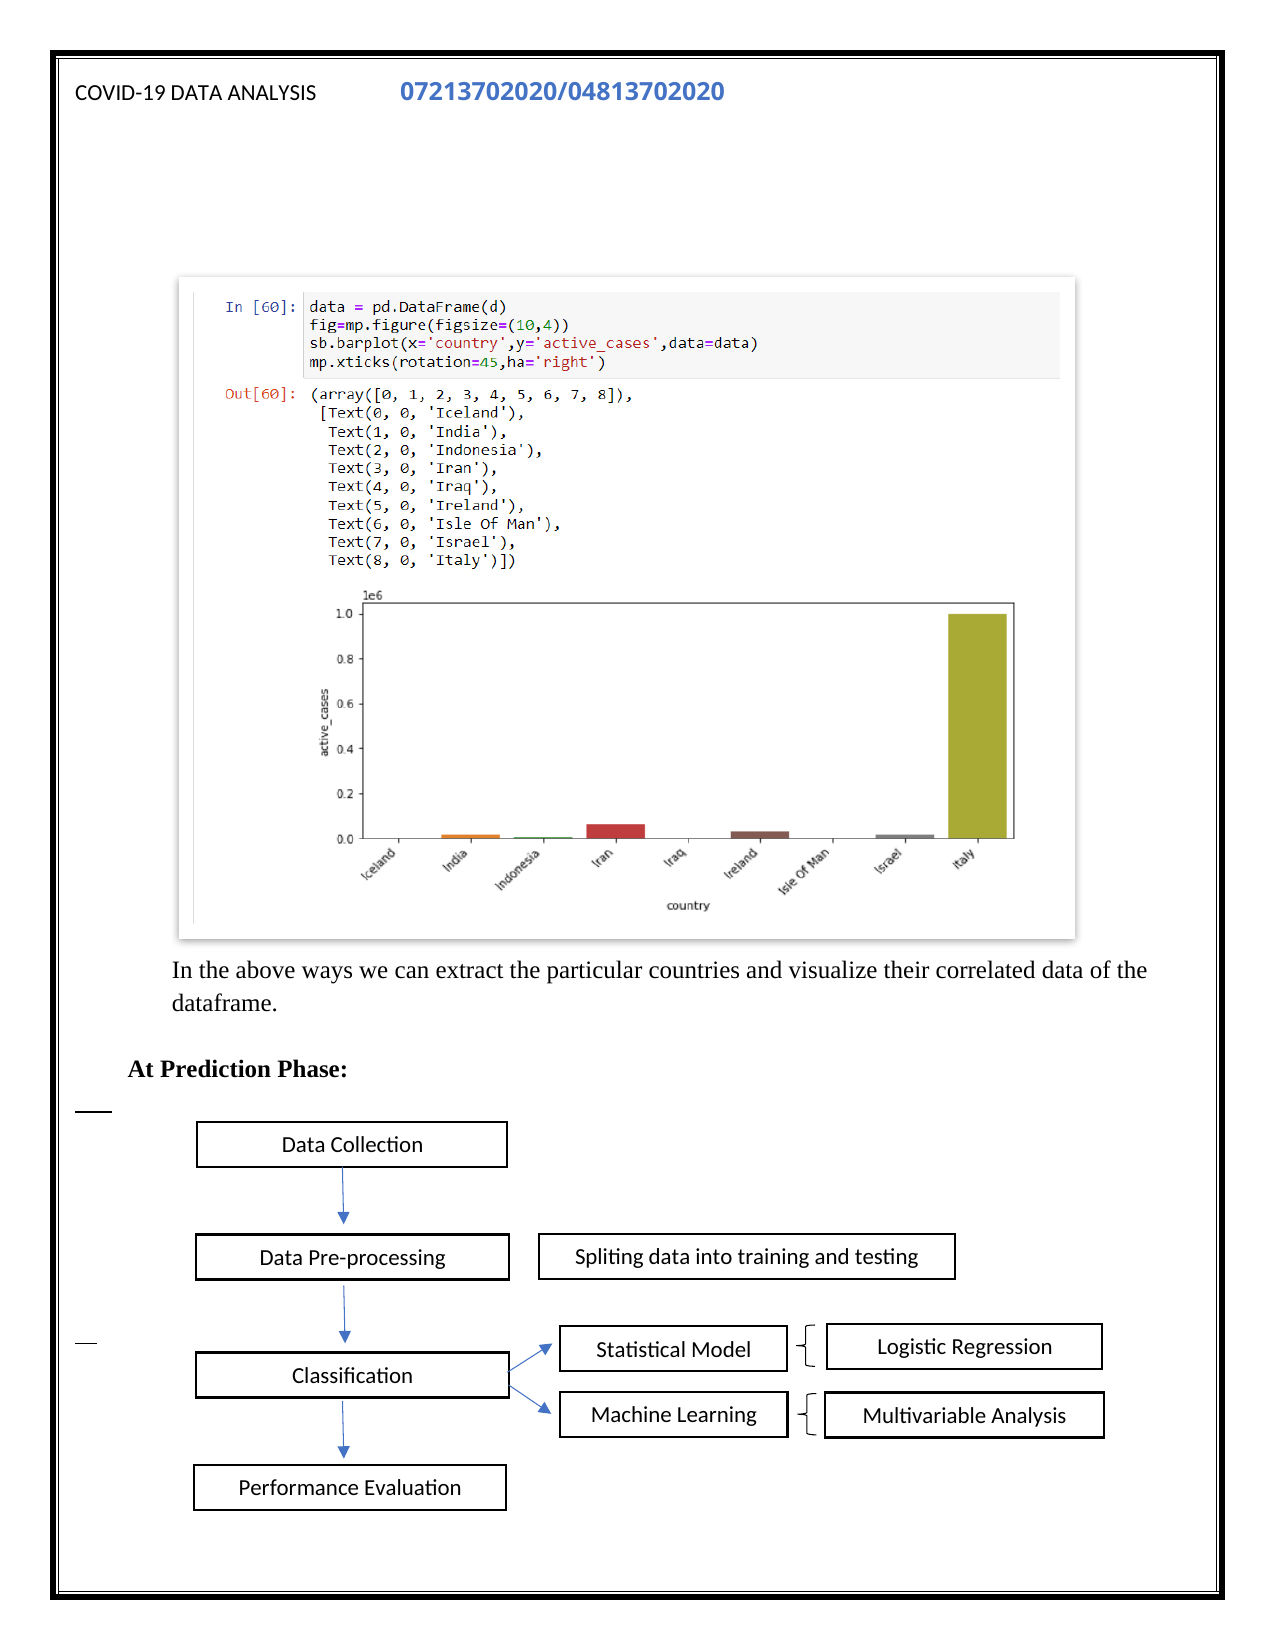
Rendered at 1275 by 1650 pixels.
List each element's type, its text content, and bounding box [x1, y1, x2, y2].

list In the above ways we can extract the particular countries and visualize their correlated data of the dataframe. [172, 955, 1200, 1017]
list At Prediction Phase: [127, 1054, 1200, 1083]
picture [193, 292, 1060, 924]
